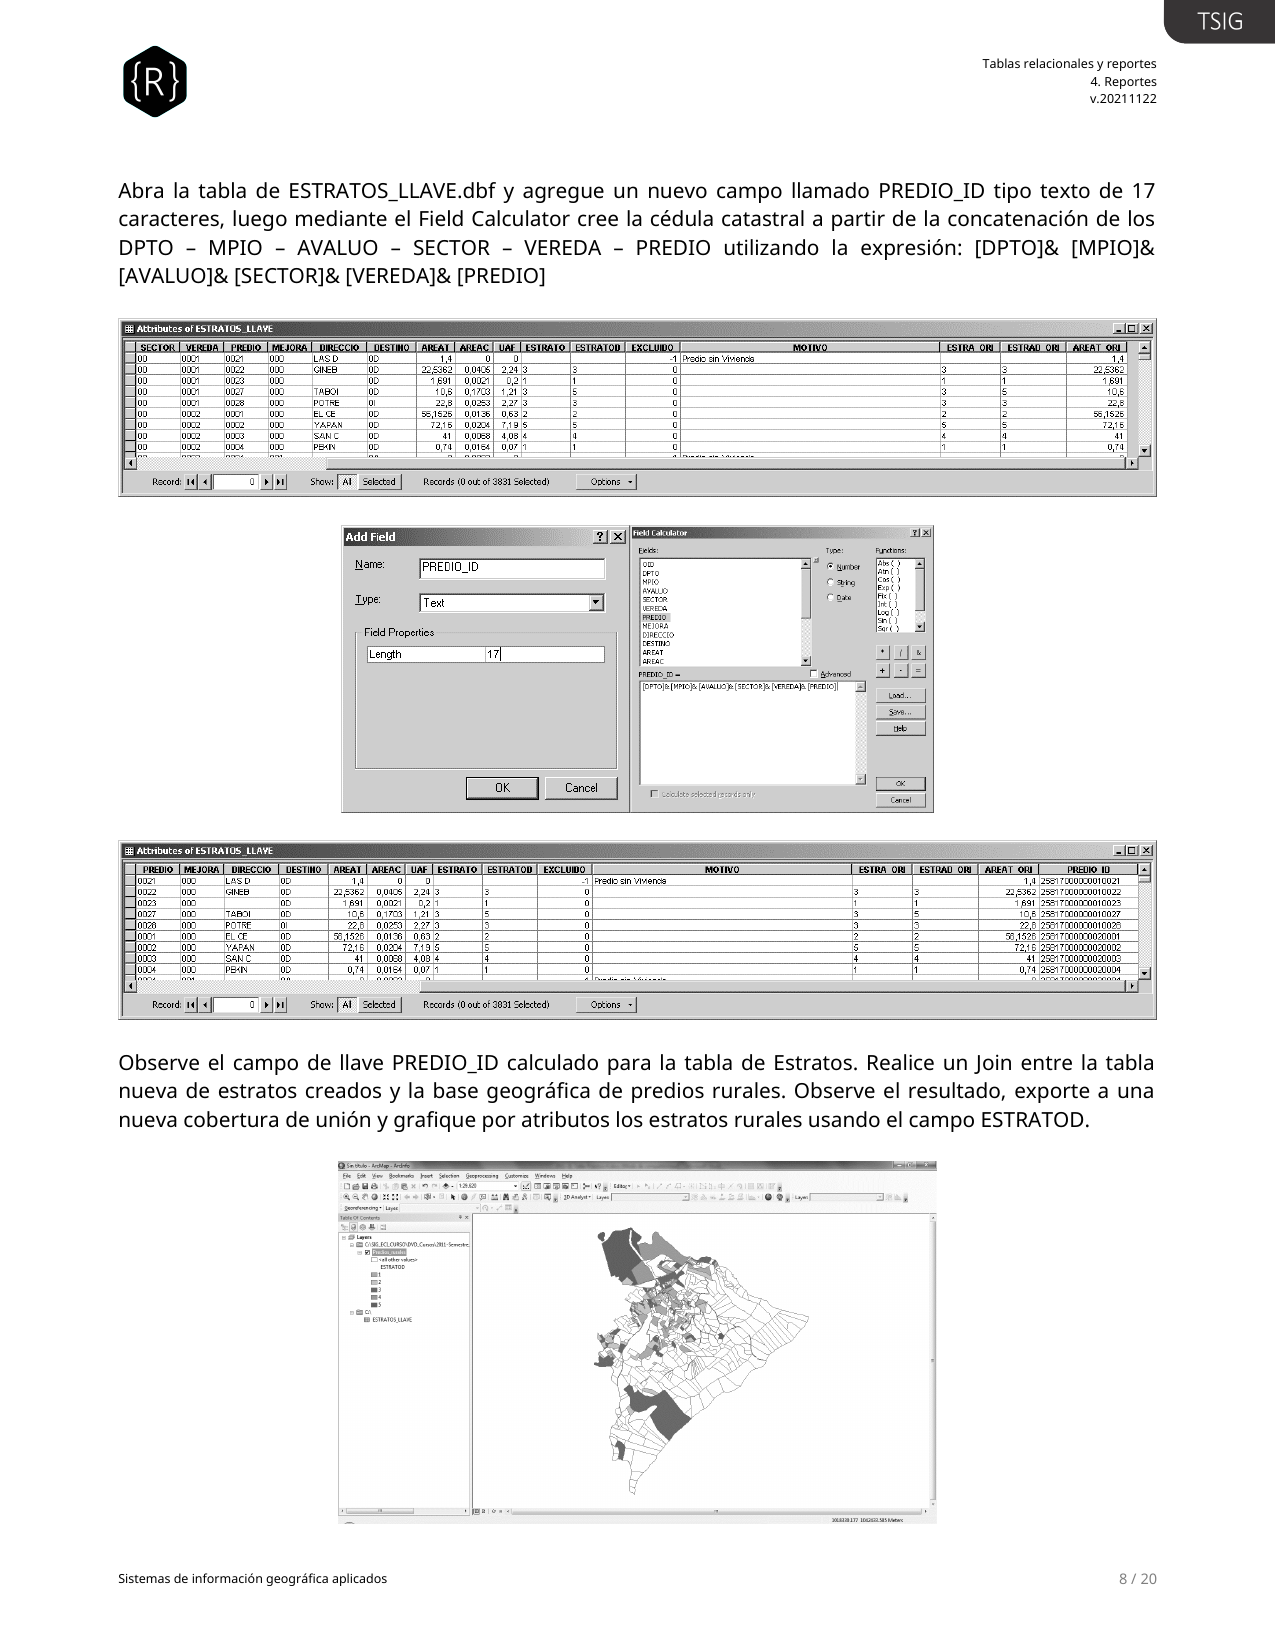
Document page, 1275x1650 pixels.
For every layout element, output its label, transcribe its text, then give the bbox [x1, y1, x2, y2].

picture [1163, 0, 1275, 44]
text Abra la tabla de ESTRATOS_LLAVE.dbf y agregue un nuevo campo llamado PREDIO_ID tipo texto de 17 caracteres, luego mediante el Field Calculator cree la cédula catastral a partir de la concatenación de los DPTO – MPIO – AVALUO – SECTOR – VEREDA – PREDIO utilizando la expresión: [DPTO]& [MPIO]& [AVALUO]& [SECTOR]& [VEREDA]& [PREDIO] [118, 176, 1157, 290]
picture [338, 1161, 937, 1524]
text Observe el campo de llave PREDIO_ID calculado para la tabla de Estratos. Realice un Join entre la tabla nueva de estratos creados y la base geográfica de predios rurales. Observe el resultado, exporte a una nueva cobertura de unión y grafique por atributos los estratos rurales usando el campo ESTRATOD. [118, 1048, 1157, 1133]
picture [118, 44, 192, 119]
picture [118, 318, 1157, 497]
picture [118, 840, 1157, 1020]
picture [341, 525, 934, 813]
